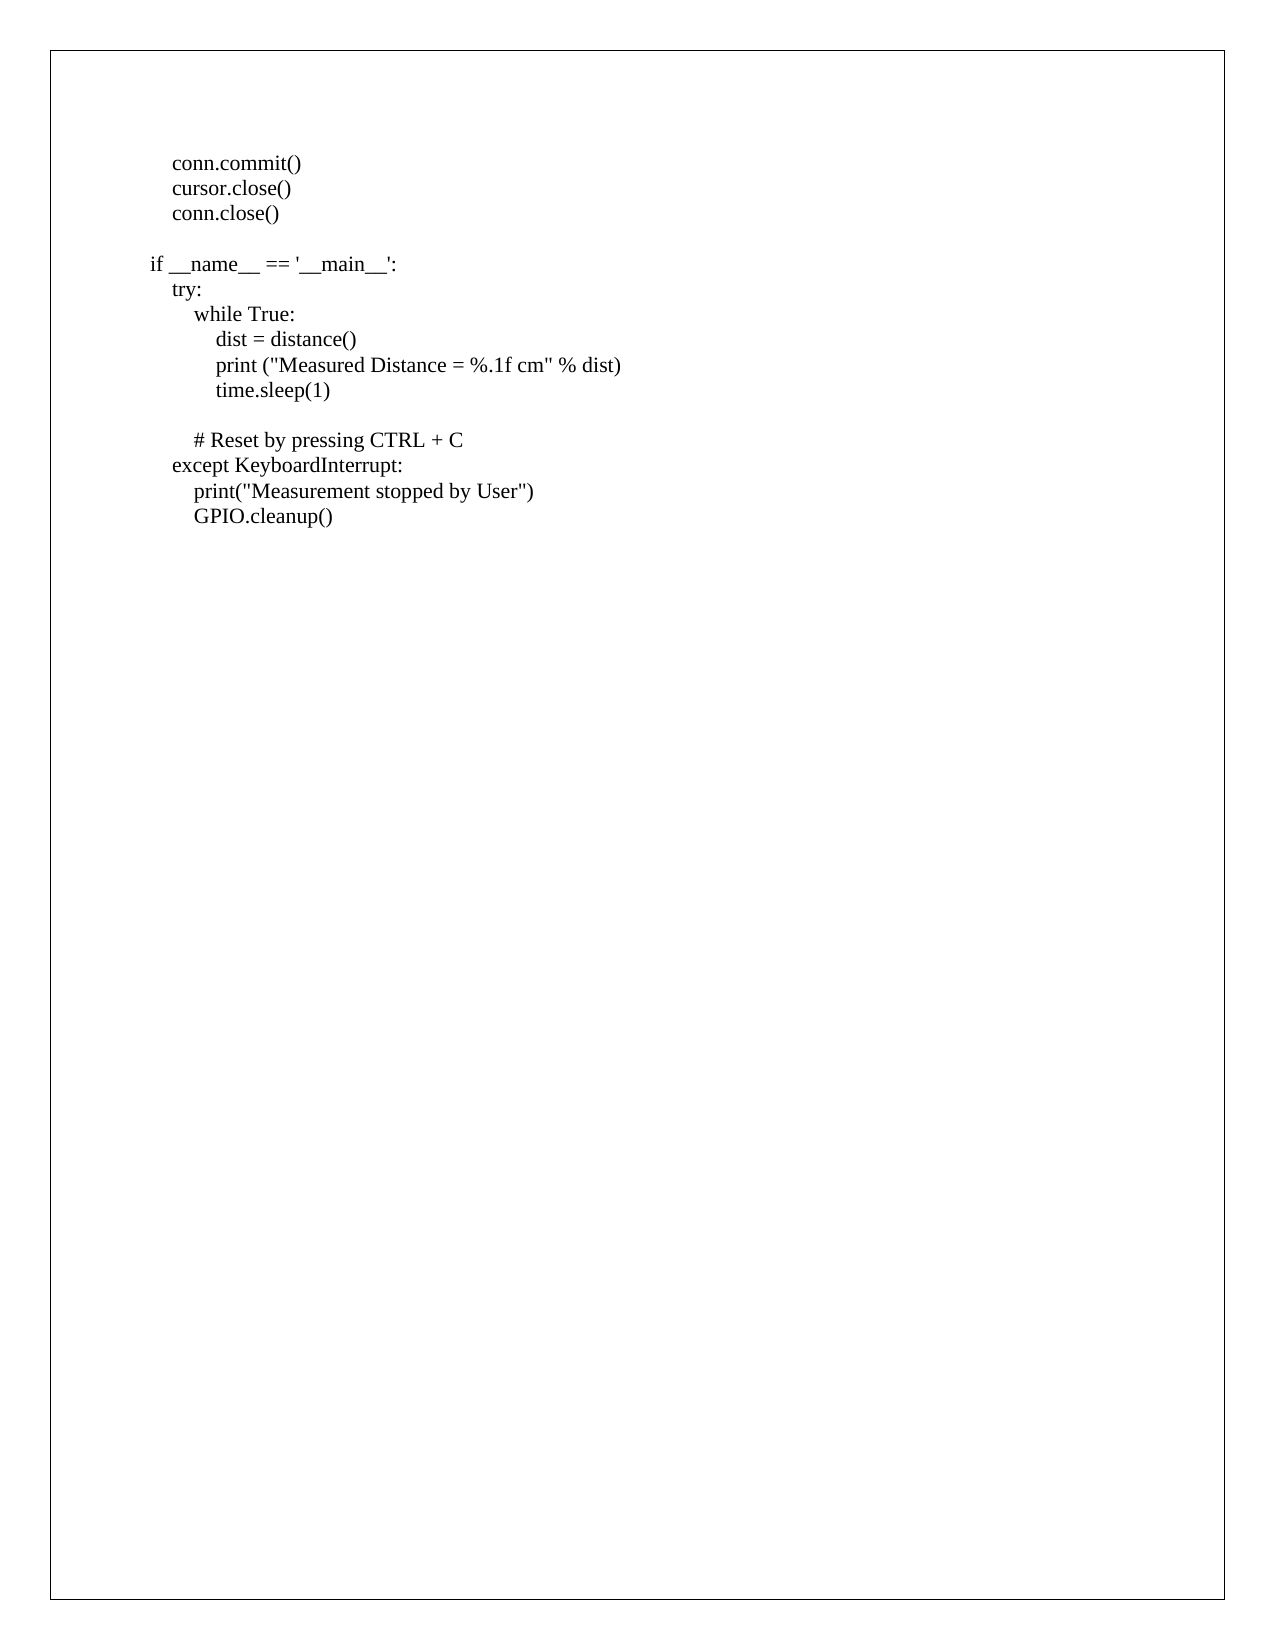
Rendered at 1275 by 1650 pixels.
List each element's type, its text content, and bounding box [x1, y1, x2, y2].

text print ("Measured Distance = %.1f cm" % dist) [150, 352, 1125, 377]
text time.sleep(1) [150, 377, 1125, 402]
text if __name__ == '__main__': [150, 251, 1125, 276]
text # Reset by pressing CTRL + C [150, 427, 1125, 452]
text except KeyboardInterrupt: [150, 452, 1125, 478]
text cursor.close() [150, 175, 1125, 200]
text print("Measurement stopped by User") [150, 478, 1125, 503]
text while True: [150, 301, 1125, 326]
text conn.commit() [150, 150, 1125, 175]
text dist = distance() [150, 326, 1125, 352]
text conn.close() [150, 200, 1125, 226]
text GPIO.cleanup() [150, 503, 1125, 528]
text try: [150, 276, 1125, 301]
